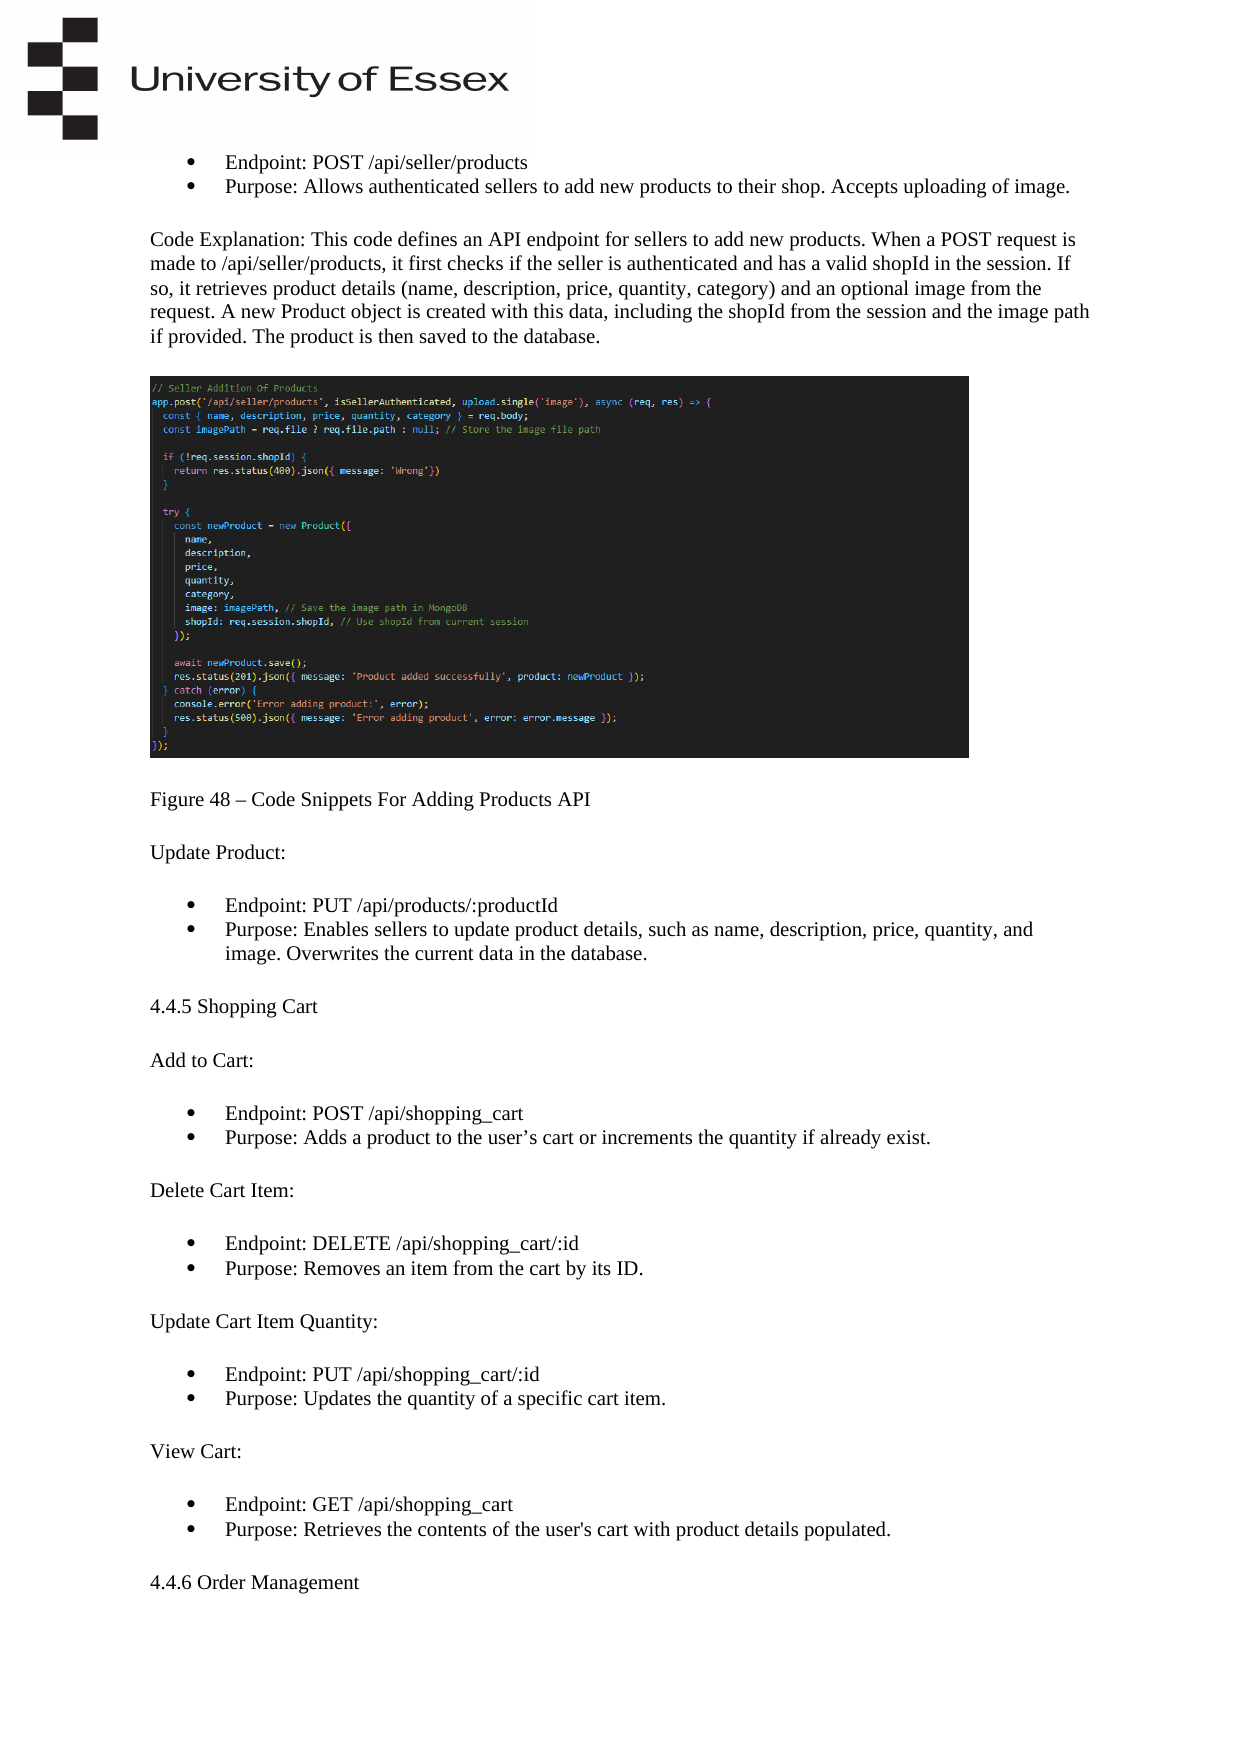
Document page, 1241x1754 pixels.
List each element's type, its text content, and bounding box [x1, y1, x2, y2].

text Update Cart Item Quantity: [150, 1309, 1090, 1333]
list Purpose: Retrieves the contents of the user's cart with product details populated. [187, 1516, 1090, 1541]
list Endpoint: GET /api/shopping_cart [187, 1492, 1090, 1516]
list Purpose: Enables sellers to update product details, such as name, description, price, quantity, and image. Overwrites the current data in the database. [187, 917, 1090, 965]
list Endpoint: PUT /api/products/:productId [187, 893, 1090, 917]
picture [150, 376, 969, 758]
text Figure 48 – Code Snippets For Adding Products API [150, 787, 1090, 811]
list Endpoint: DELETE /api/shopping_cart/:id [187, 1231, 1090, 1255]
list Purpose: Removes an item from the cart by its ID. [187, 1255, 1090, 1279]
list Purpose: Allows authenticated sellers to add new products to their shop. Accepts uploading of image. [187, 174, 1090, 198]
text 4.4.6 Order Management [150, 1570, 1090, 1594]
text Code Explanation: This code defines an API endpoint for sellers to add new products. When a POST request is made to /api/seller/products, it first checks if the seller is authenticated and has a valid shopId in the session. If so, it retrieves product details (name, description, price, quantity, category) and an optional image from the request. A new Product object is created with this data, including the shopId from the session and the image path if provided. The product is then saved to the database. [150, 227, 1090, 348]
text 4.4.5 Shopping Cart [150, 994, 1090, 1018]
list Purpose: Updates the quantity of a specific cart item. [187, 1386, 1090, 1410]
list Endpoint: POST /api/seller/products [187, 150, 1090, 174]
picture [3, 3, 533, 158]
text Add to Cart: [150, 1048, 1090, 1072]
list Purpose: Adds a product to the user’s cart or increments the quantity if already exist. [187, 1125, 1090, 1149]
list Endpoint: PUT /api/shopping_cart/:id [187, 1362, 1090, 1386]
list Endpoint: POST /api/shopping_cart [187, 1101, 1090, 1125]
text View Cart: [150, 1439, 1090, 1463]
text Update Product: [150, 840, 1090, 864]
text Delete Cart Item: [150, 1178, 1090, 1202]
